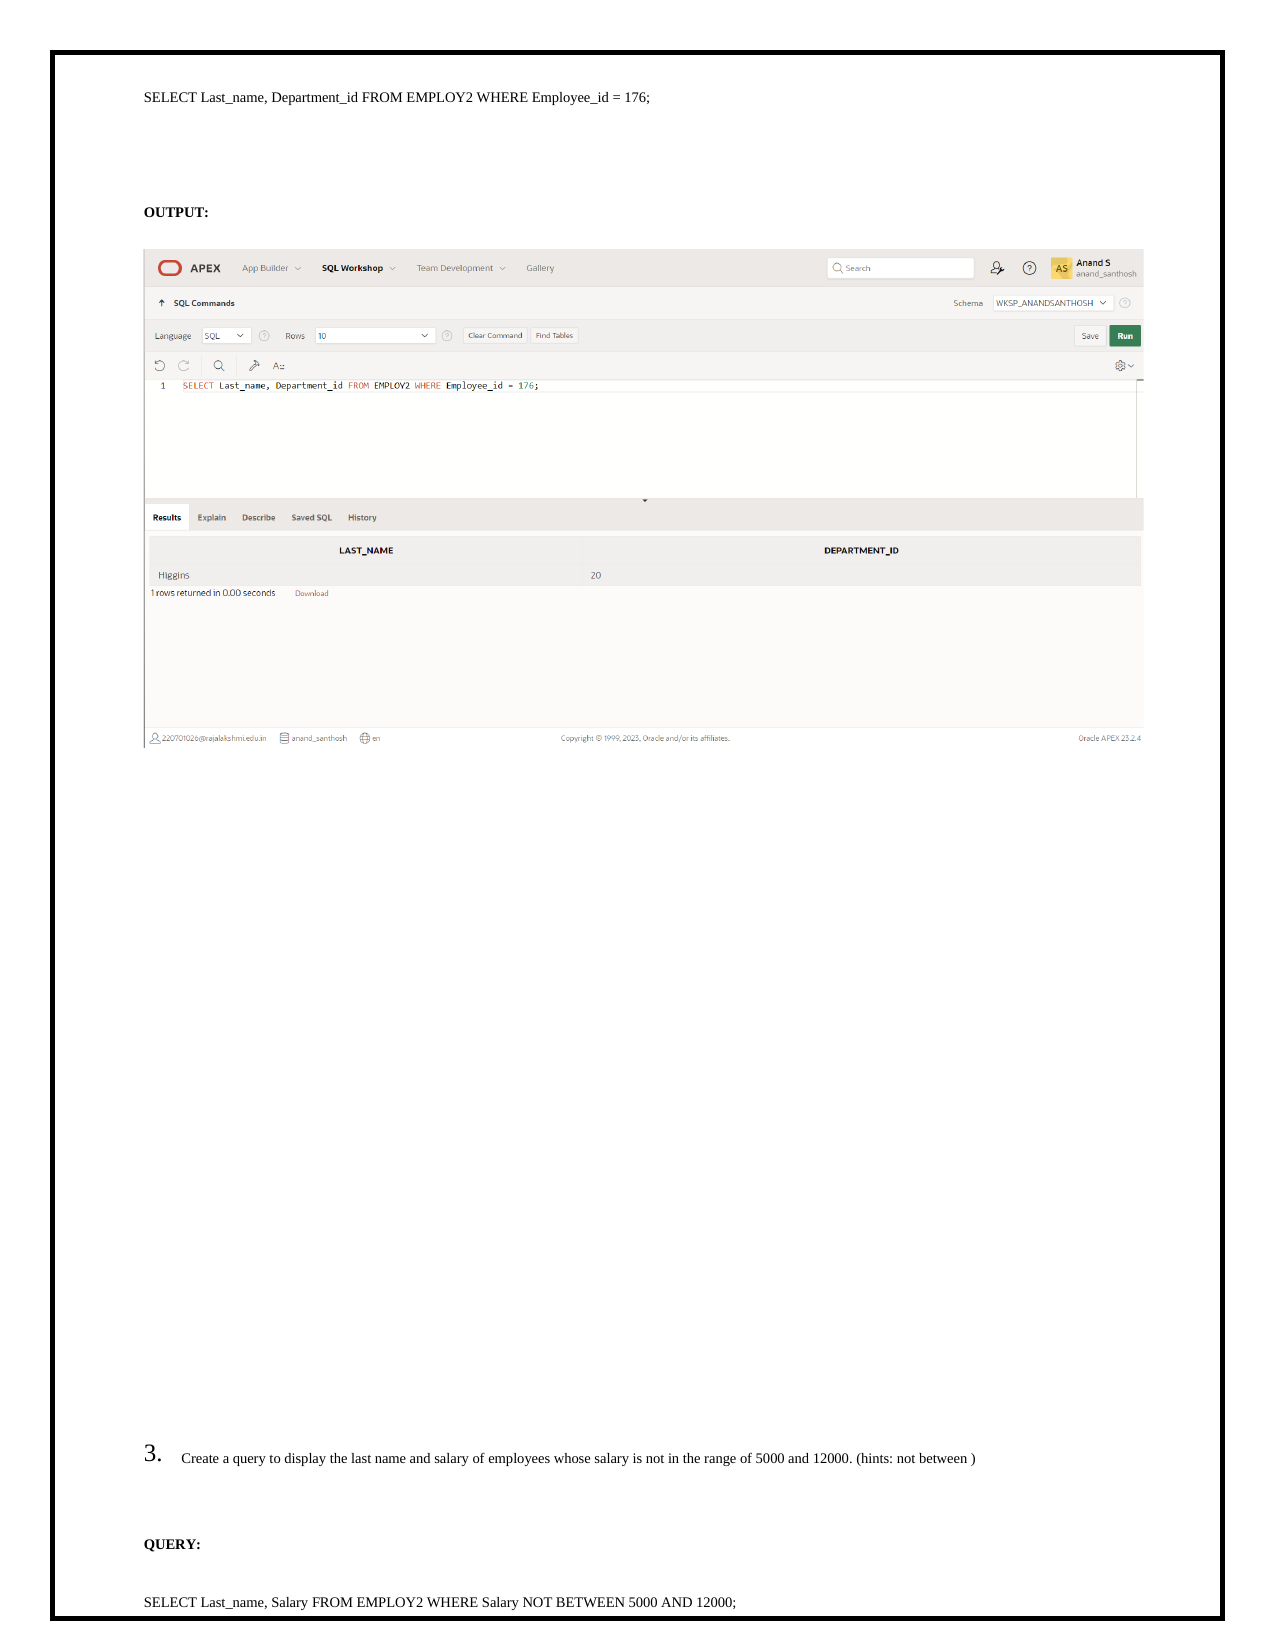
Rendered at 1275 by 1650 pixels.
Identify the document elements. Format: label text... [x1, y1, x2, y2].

list Create a query to display the last name and salary of employees whose salary is not in the range of 5000 and 12000. (hints: not between ) [144, 1438, 1144, 1467]
text OUTPUT: [144, 192, 1144, 220]
picture [143, 249, 1144, 748]
text SELECT Last_name, Department_id FROM EMPLOY2 WHERE Employee_id = 176; [144, 77, 1144, 105]
text QUERY: [144, 1524, 1144, 1553]
text SELECT Last_name, Salary FROM EMPLOY2 WHERE Salary NOT BETWEEN 5000 AND 12000; [144, 1582, 1144, 1610]
